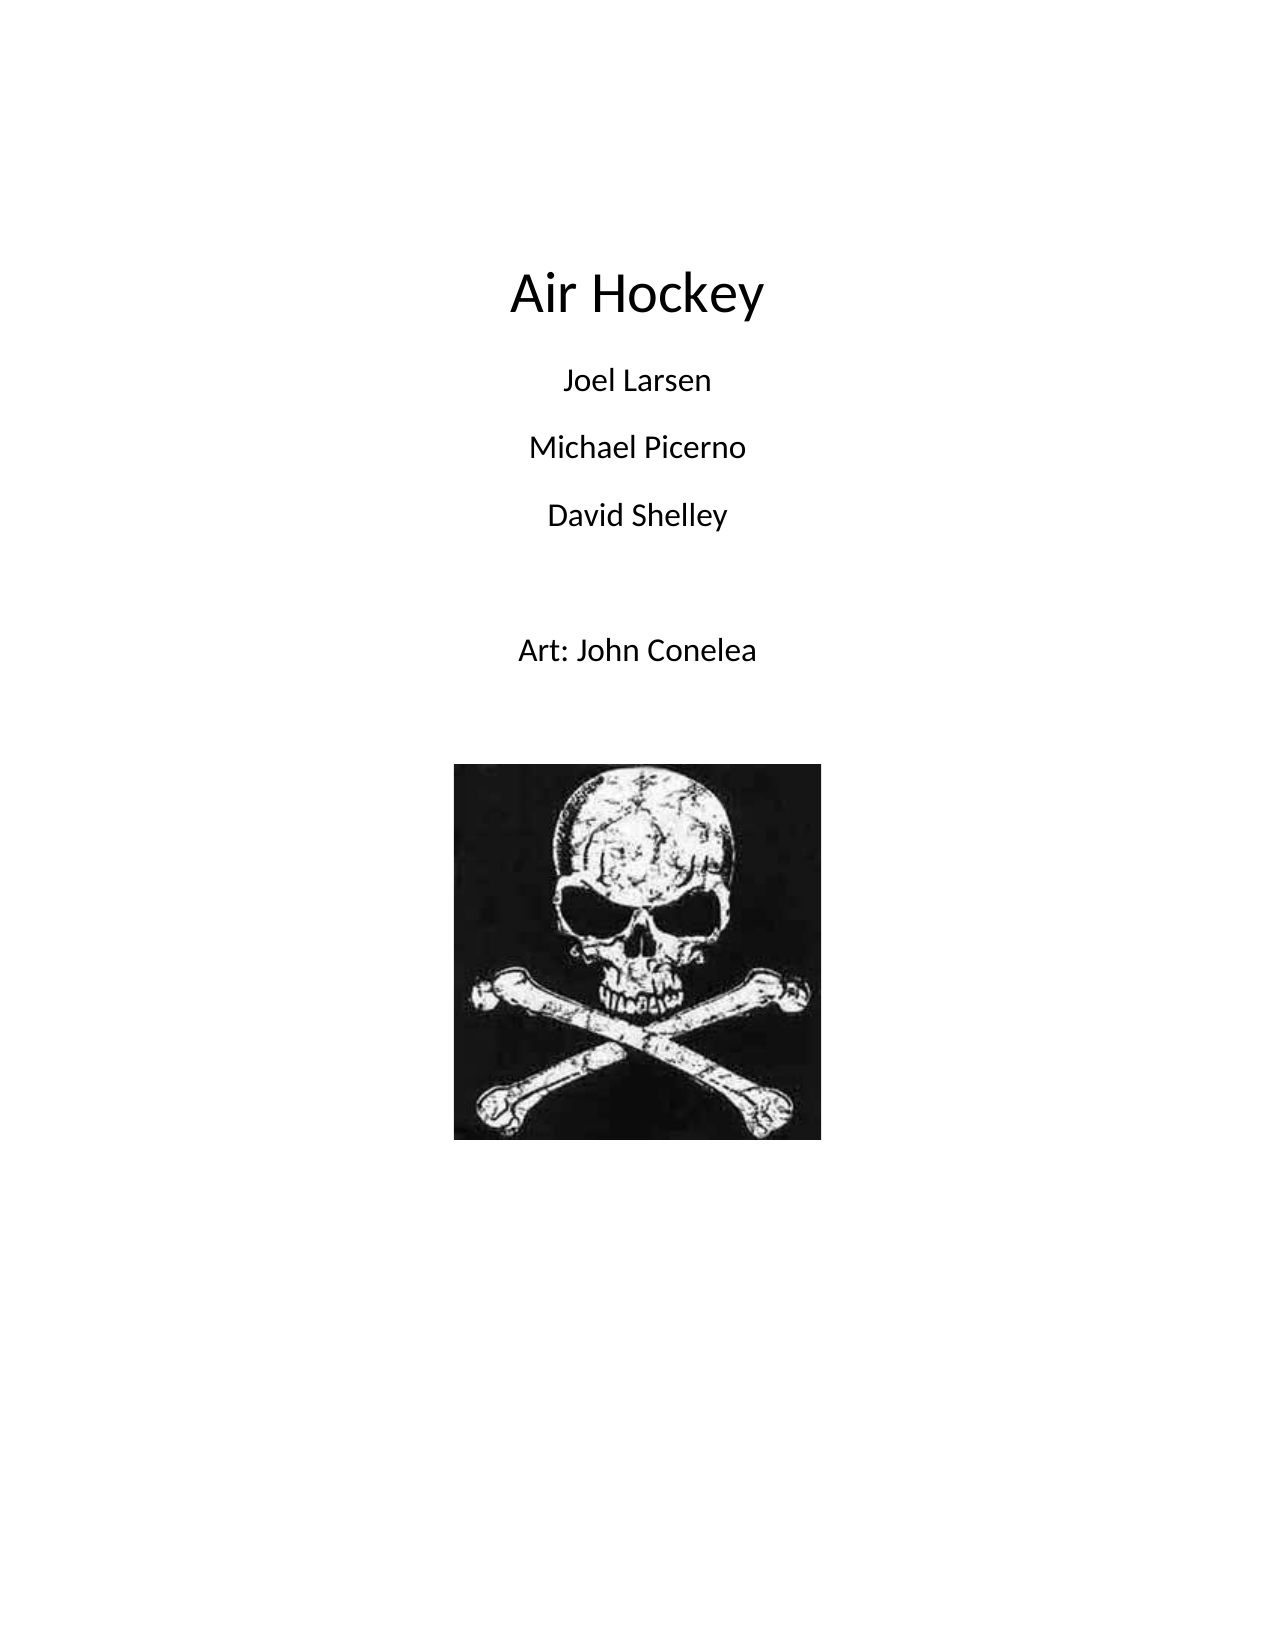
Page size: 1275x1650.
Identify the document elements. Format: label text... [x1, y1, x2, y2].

text Joel Larsen [150, 359, 1125, 399]
text Air Hockey [150, 256, 1125, 327]
text Michael Picerno [150, 426, 1125, 467]
text Art: John Conelea [150, 629, 1125, 670]
picture [453, 764, 822, 1140]
text David Shelley [150, 494, 1125, 535]
